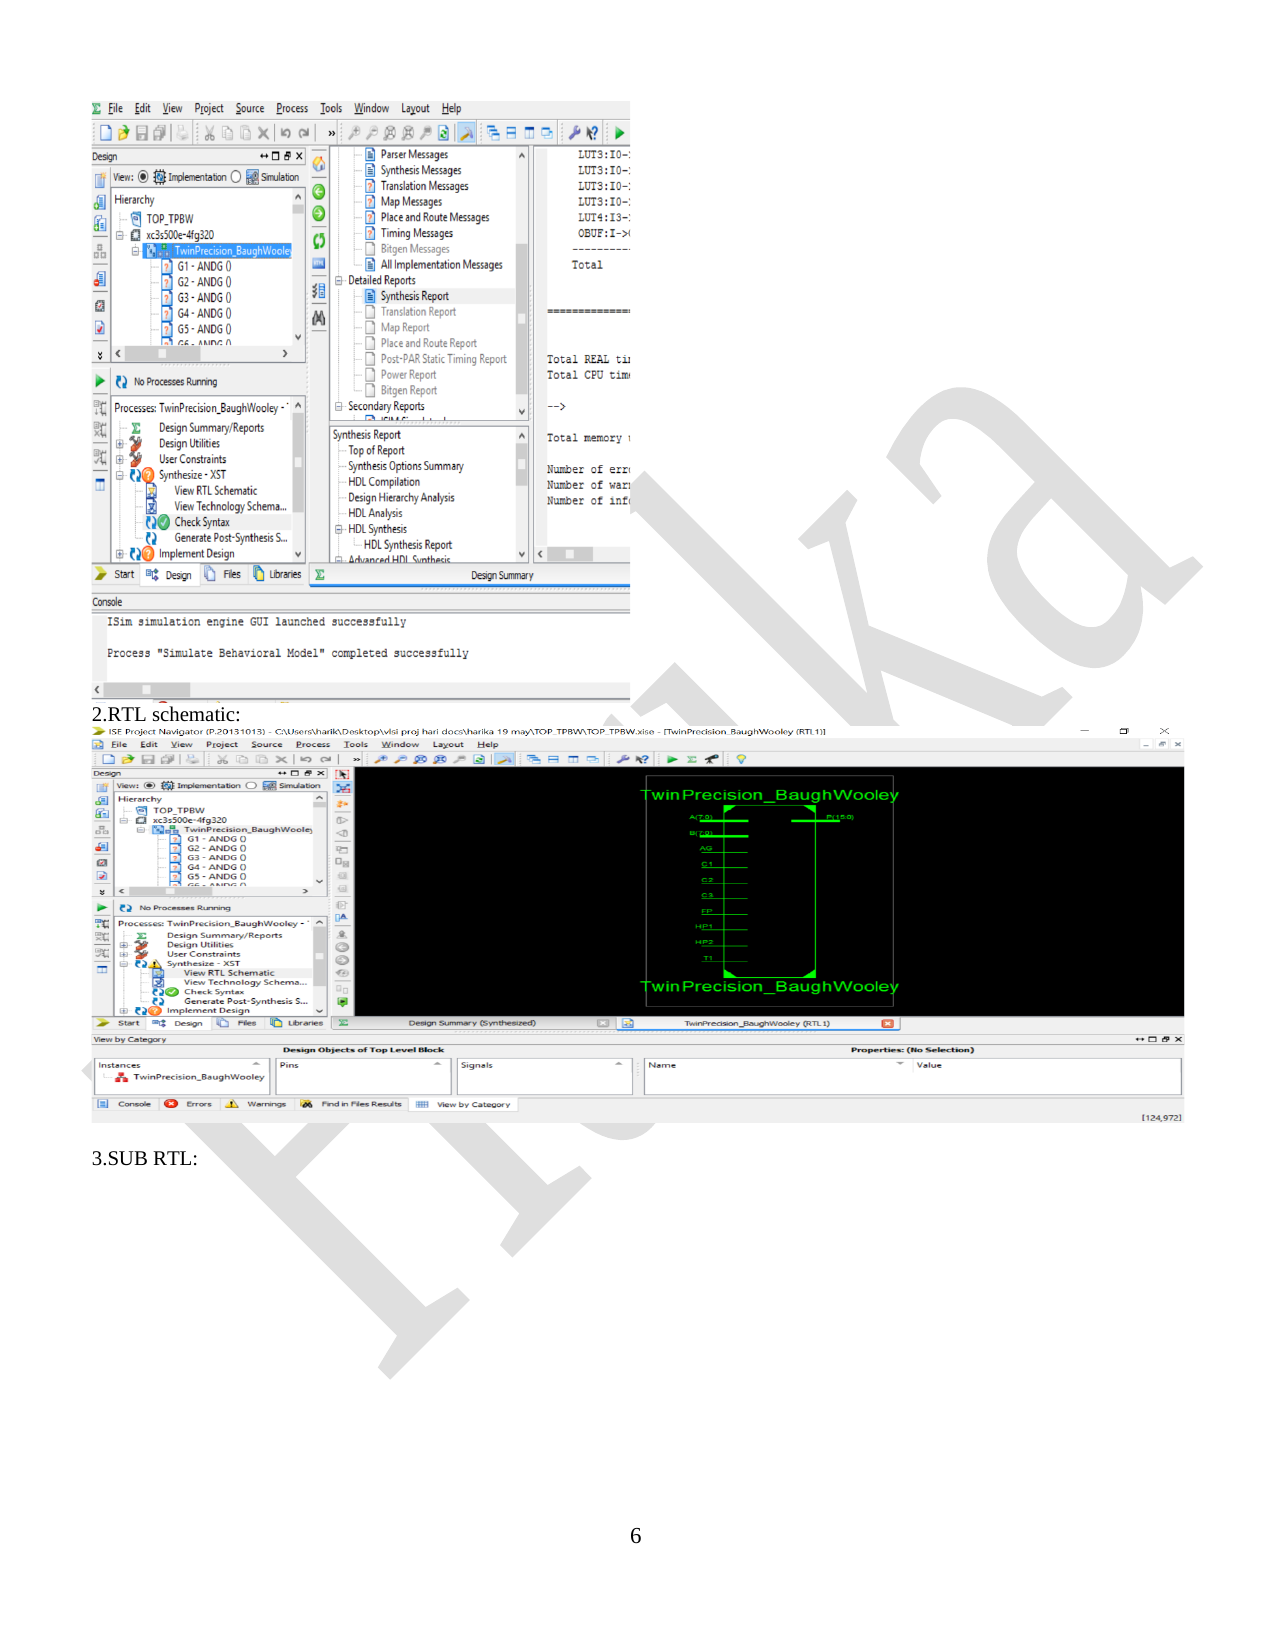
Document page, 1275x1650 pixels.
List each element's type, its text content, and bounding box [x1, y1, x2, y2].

text 3.SUB RTL: [92, 1146, 1179, 1170]
picture [91, 101, 631, 703]
picture [91, 726, 1185, 1123]
text 2.RTL schematic: [92, 702, 1179, 726]
